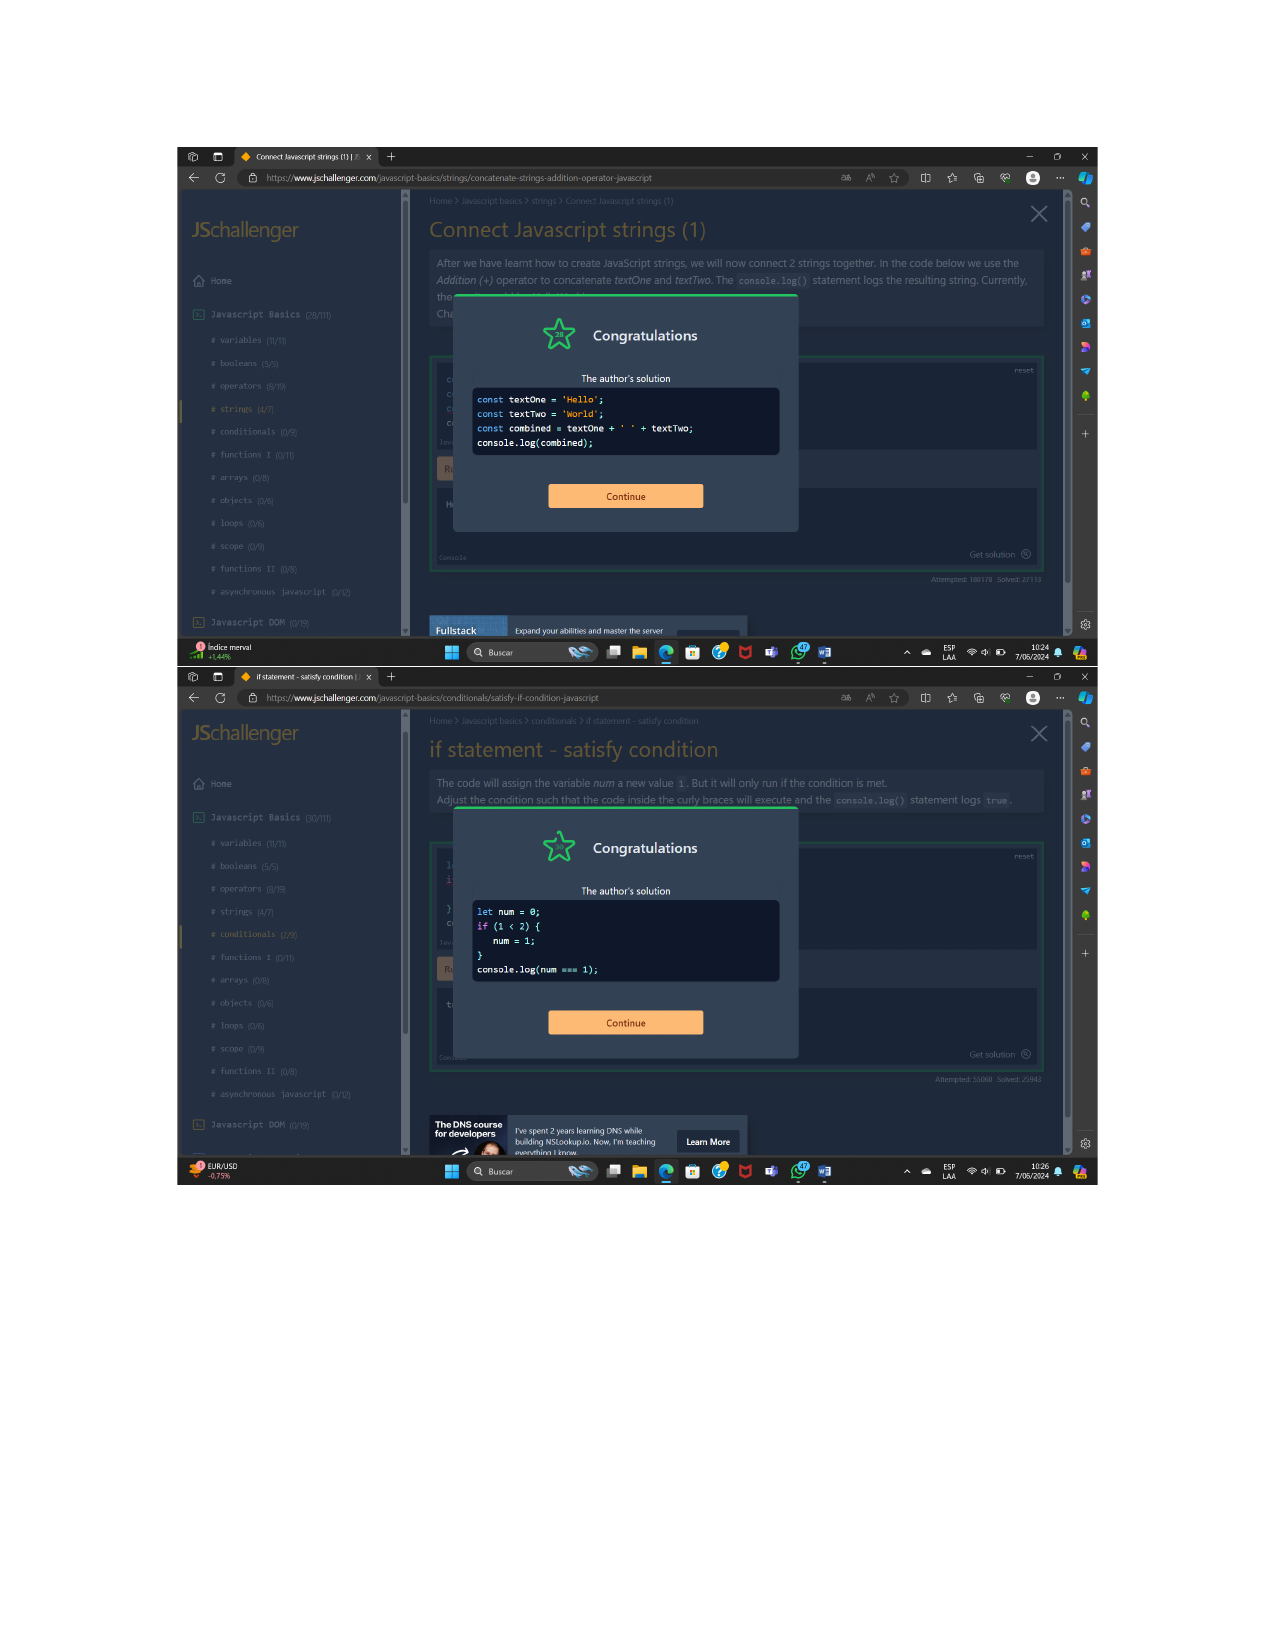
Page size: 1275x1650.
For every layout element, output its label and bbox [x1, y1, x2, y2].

picture [177, 667, 1098, 1185]
picture [177, 147, 1098, 666]
